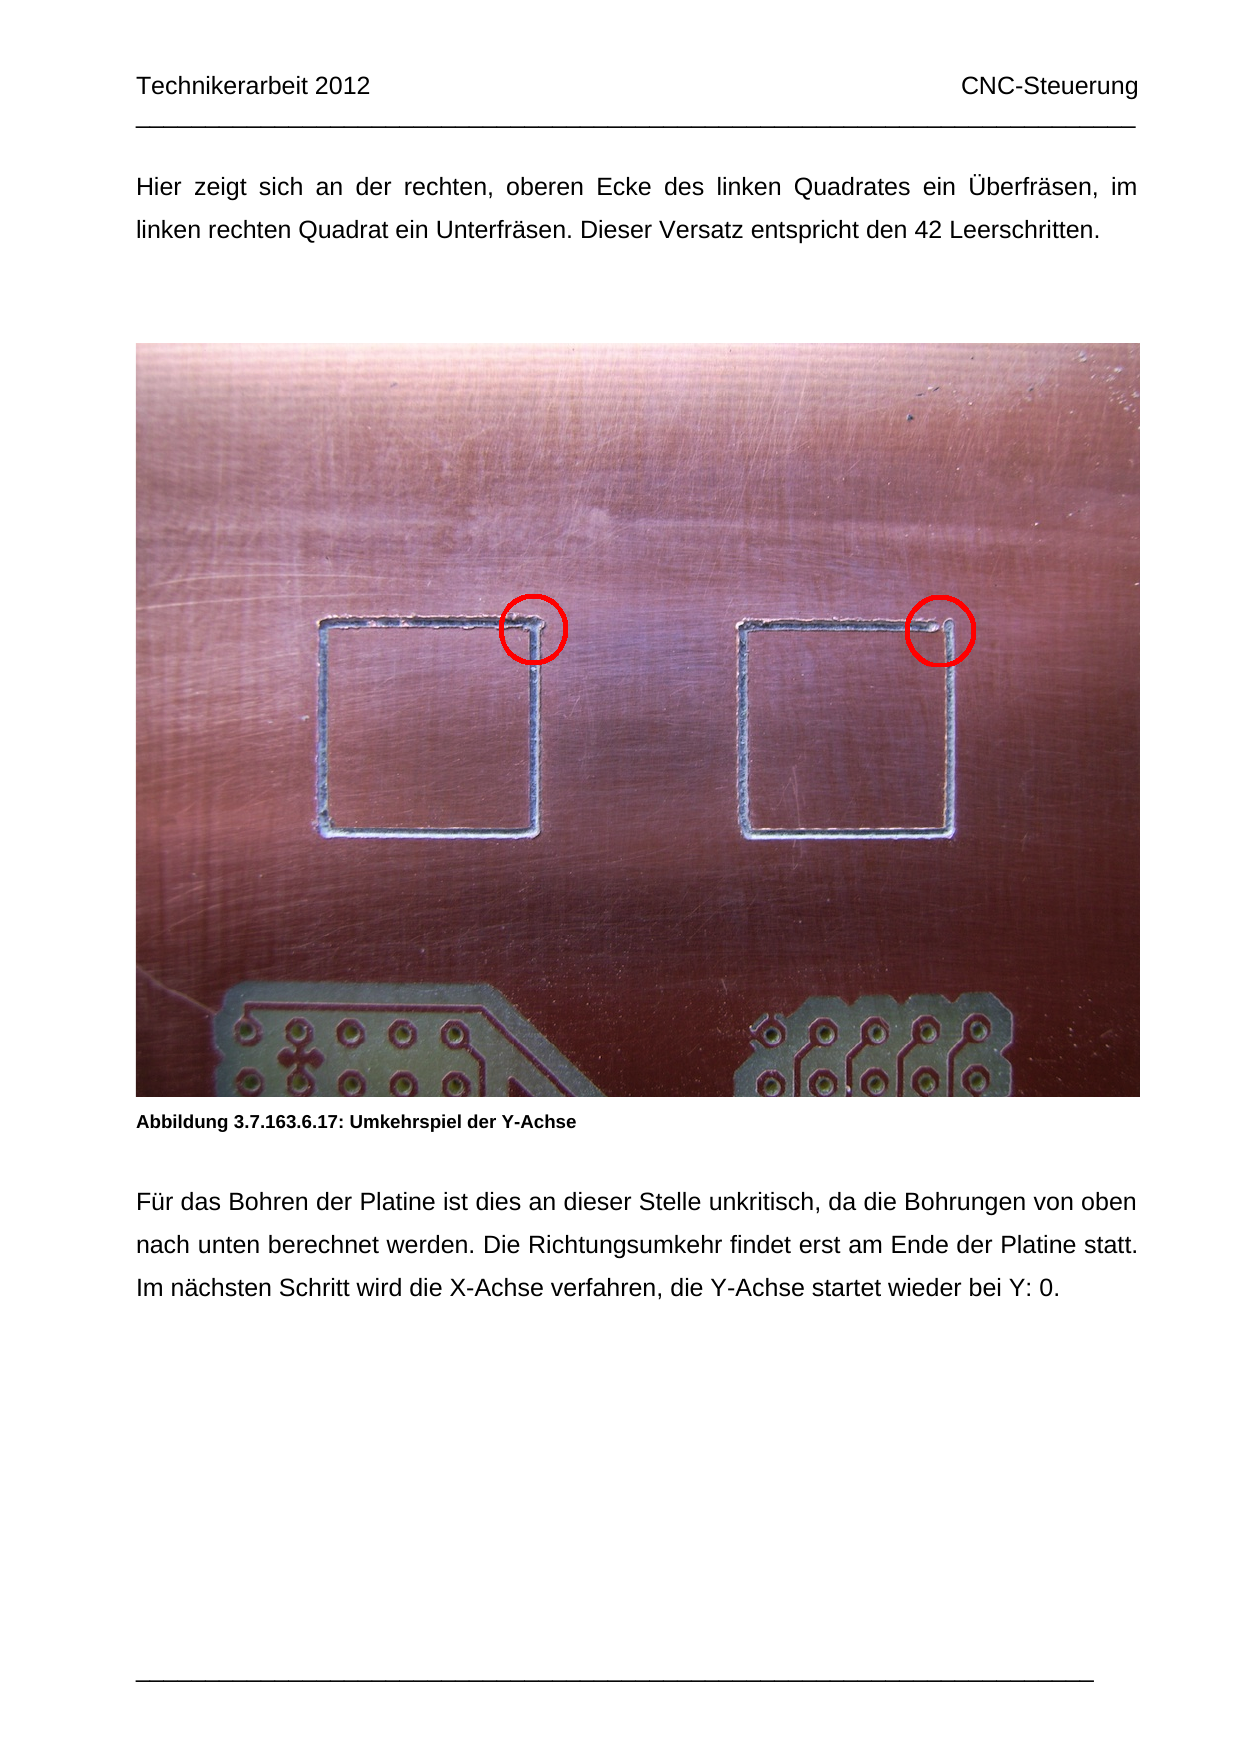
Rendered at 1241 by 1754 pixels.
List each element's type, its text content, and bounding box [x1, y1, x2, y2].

picture [135, 343, 1140, 1097]
text Für das Bohren der Platine ist dies an dieser Stelle unkritisch, da die Bohrungen von oben nach unten berechnet werden. Die Richtungsumkehr findet erst am Ende der Platine statt. Im nächsten Schritt wird die X-Achse verfahren, die Y-Achse startet wieder bei Y:0. [136, 1187, 1140, 1302]
text Hier zeigt sich an der rechten, oberen Ecke des linken Quadrates ein Überfräsen, im Quadrat ein Unterfräsen. Dieser Versatz entspricht den 42 Leerschritten. [136, 171, 1140, 243]
